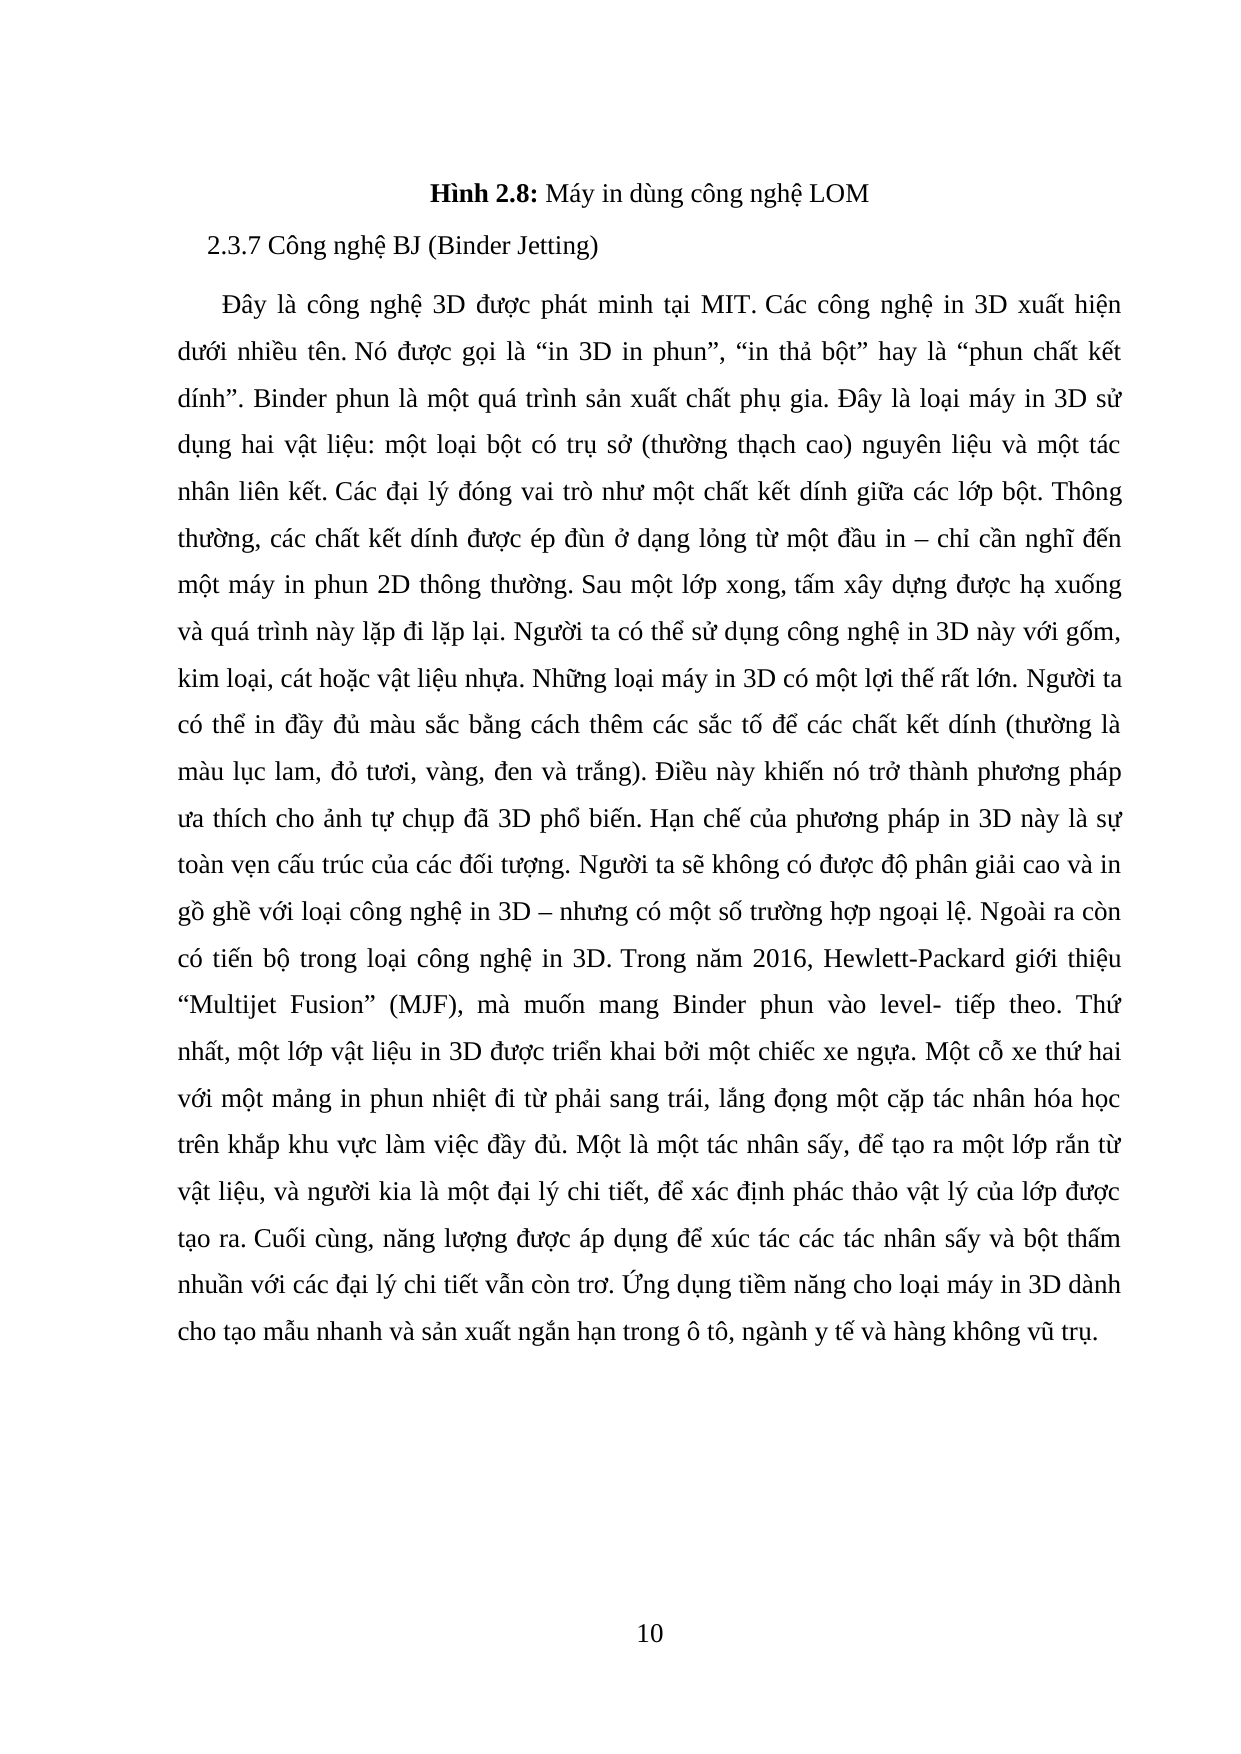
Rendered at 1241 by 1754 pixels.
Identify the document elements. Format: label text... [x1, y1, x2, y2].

text Đây là công nghệ 3D được phát minh tại MIT. Các công nghệ in 3D xuất hiện dưới nhiều tên. Nó được gọi là “in 3D in phun”, “in thả bột” hay là “phun chất kết dính”. Binder phun là một quá trình sản xuất chất phụ gia. Đây là loại máy in 3D sử dụng hai vật liệu: một loại bột có trụ sở (thường thạch cao) nguyên liệu và một tác nhân liên kết. Các đại lý đóng vai trò như một chất kết dính giữa các lớp bột. Thông thường, các chất kết dính được ép đùn ở dạng lỏng từ một đầu in – chỉ cần nghĩ đến một máy in phun 2D thông thường. Sau một lớp xong, tấm xây dựng được hạ xuống và quá trình này lặp đi lặp lại. Người ta có thể sử dụng công nghệ in 3D này với gốm, kim loại, cát hoặc vật liệu nhựa. Những loại máy in 3D có một lợi thế rất lớn. Người ta có thể in đầy đủ màu sắc bằng cách thêm các sắc tố để các chất kết dính (thường là màu lục lam, đỏ tươi, vàng, đen và trắng). Điều này khiến nó trở thành phương pháp ưa thích cho ảnh tự chụp đã 3D phổ biến. Hạn chế của phương pháp in 3D này là sự toàn vẹn cấu trúc của các đối tượng. Người ta sẽ không có được độ phân giải cao và in gồ ghề với loại công nghệ in 3D – nhưng có một số trường hợp ngoại lệ. Ngoài ra còn có tiến bộ trong loại công nghệ in 3D. Trong năm 2016, Hewlett-Packard giới thiệu “Multijet Fusion” (MJF), mà muốn mang Binder phun vào level- tiếp theo. Thứ nhất, một lớp vật liệu in 3D được triển khai bởi một chiếc xe ngựa. Một cỗ xe thứ hai với một mảng in phun nhiệt đi từ phải sang trái, lắng đọng một cặp tác nhân hóa học trên khắp khu vực làm việc đầy đủ. Một là một tác nhân sấy, để tạo ra một lớp rắn từ vật liệu, và người kia là một đại lý chi tiết, để xác định phác thảo vật lý của lớp được tạo ra. Cuối cùng, năng lượng được áp dụng để xúc tác các tác nhân sấy và bột thấm nhuần với các đại lý chi tiết vẫn còn trơ. Ứng dụng tiềm năng cho loại máy in 3D dành cho tạo mẫu nhanh và sản xuất ngắn hạn trong ô tô, ngành y tế và hàng không vũ trụ. [177, 288, 1122, 1346]
subtitle 2.3.7 Công nghệ BJ (Binder Jetting) [207, 229, 1122, 260]
